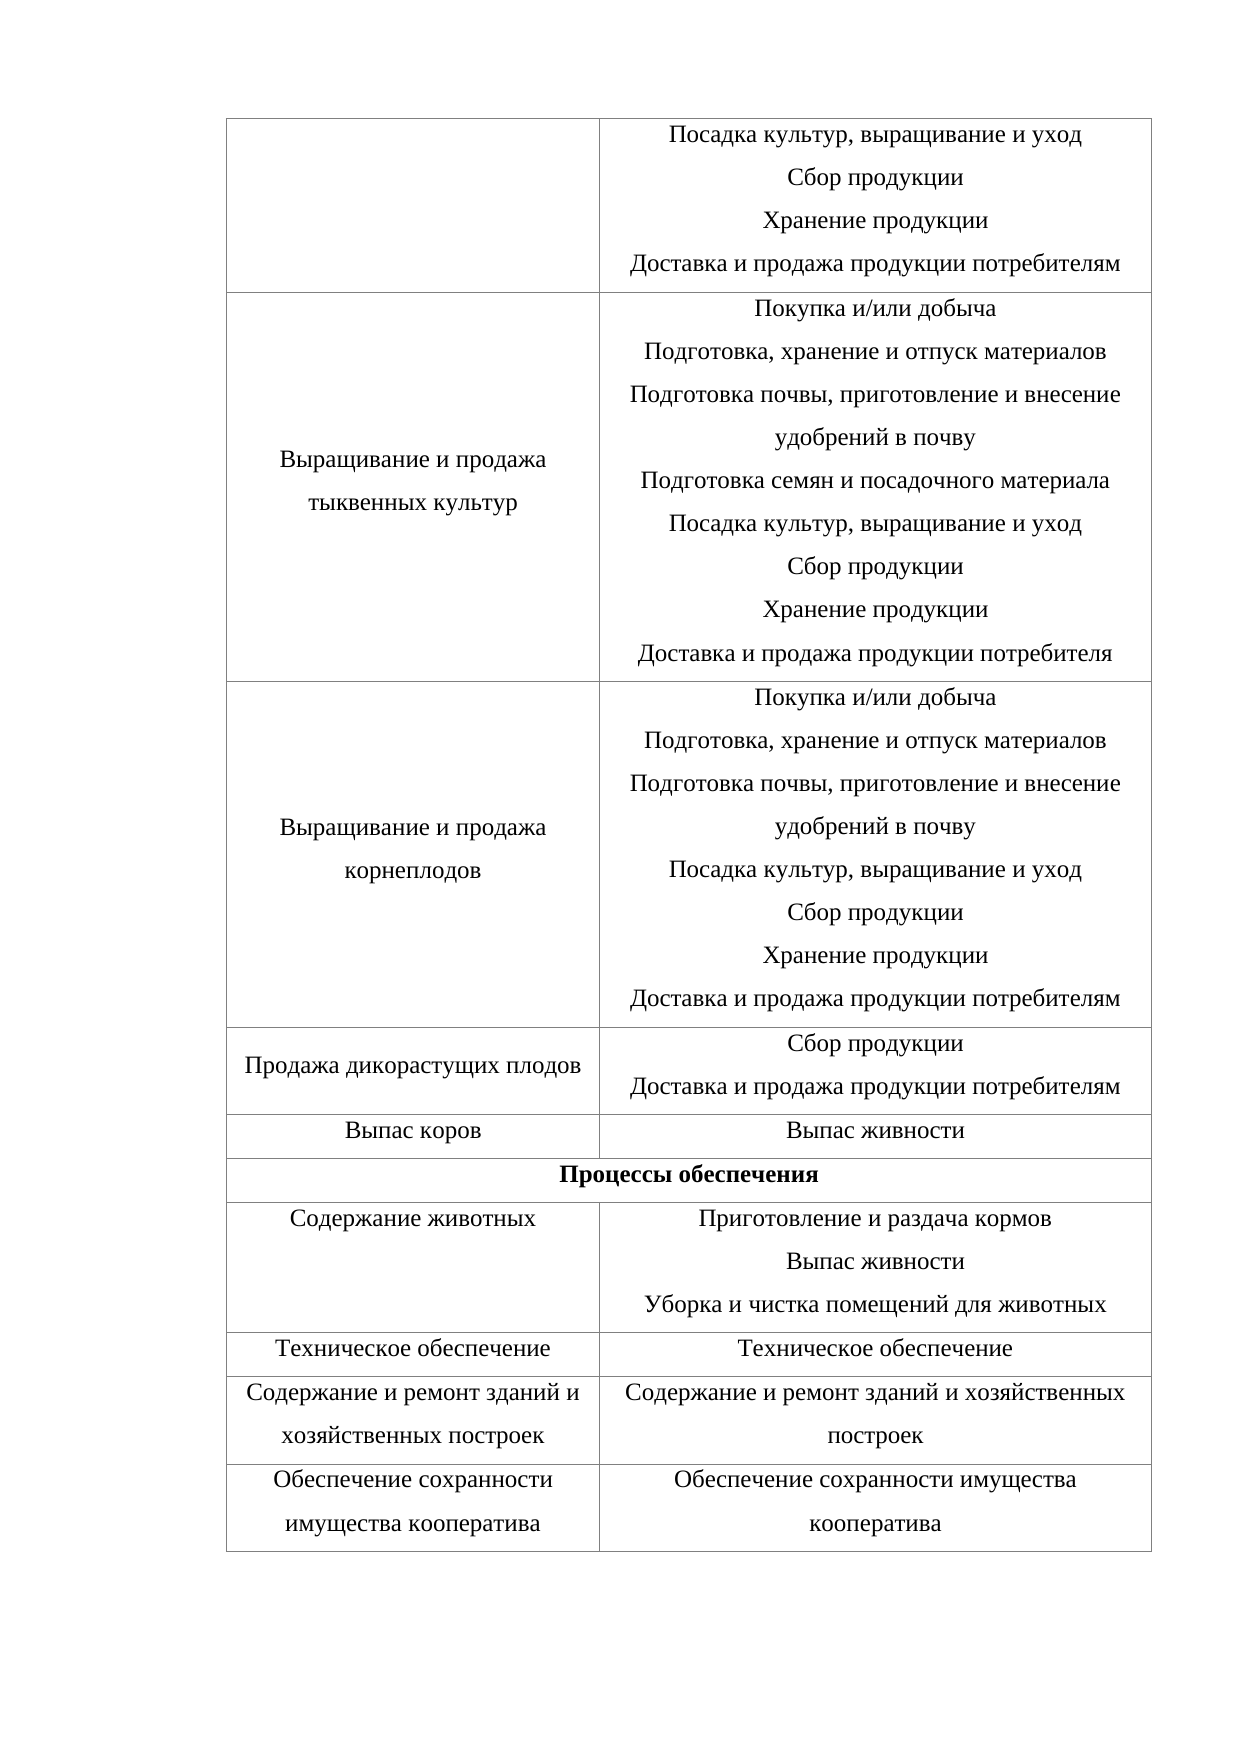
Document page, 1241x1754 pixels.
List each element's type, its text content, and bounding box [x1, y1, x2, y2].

table_cell Техническое обеспечение [600, 1333, 1151, 1376]
table_cell Выпас коров [227, 1115, 599, 1158]
table_cell Техническое обеспечение [227, 1333, 599, 1376]
table_cell Продажа дикорастущих плодов [227, 1028, 599, 1114]
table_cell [600, 119, 1151, 292]
table_cell Обеспечение сохранности имущества кооператива [600, 1465, 1151, 1551]
table_cell Покупка и/или добыча Подготовка, хранение и отпуск материалов Подготовка почвы, приготовление и внесение удобрений в почву Подготовка семян и посадочного материала Посадка культур, выращивание и уход Сбор продукции Хранение продукции Доставка и продажа продукции потребителя [600, 293, 1151, 681]
table_cell Выпас живности [600, 1115, 1151, 1158]
table_cell Содержание животных [227, 1203, 599, 1332]
table_cell Содержание и ремонт зданий и хозяйственных построек [227, 1377, 599, 1463]
table_cell Приготовление и раздача кормов Выпас живности Уборка и чистка помещений для животных [600, 1203, 1151, 1332]
table_cell Содержание и ремонт зданий и хозяйственных построек [600, 1377, 1151, 1463]
table_cell Обеспечение сохранности имущества кооператива [227, 1465, 599, 1551]
table_cell Выращивание и продажа тыквенных культур [227, 293, 599, 681]
table_cell Сбор продукции Доставка и продажа продукции потребителям [600, 1028, 1151, 1114]
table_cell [227, 119, 599, 292]
table_cell Покупка и/или добыча Подготовка, хранение и отпуск материалов Подготовка почвы, приготовление и внесение удобрений в почву Посадка культур, выращивание и уход Сбор продукции Хранение продукции Доставка и продажа продукции потребителям [600, 682, 1151, 1027]
table_cell Выращивание и продажа корнеплодов [227, 682, 599, 1027]
table_cell Процессы обеспечения [227, 1159, 1151, 1202]
